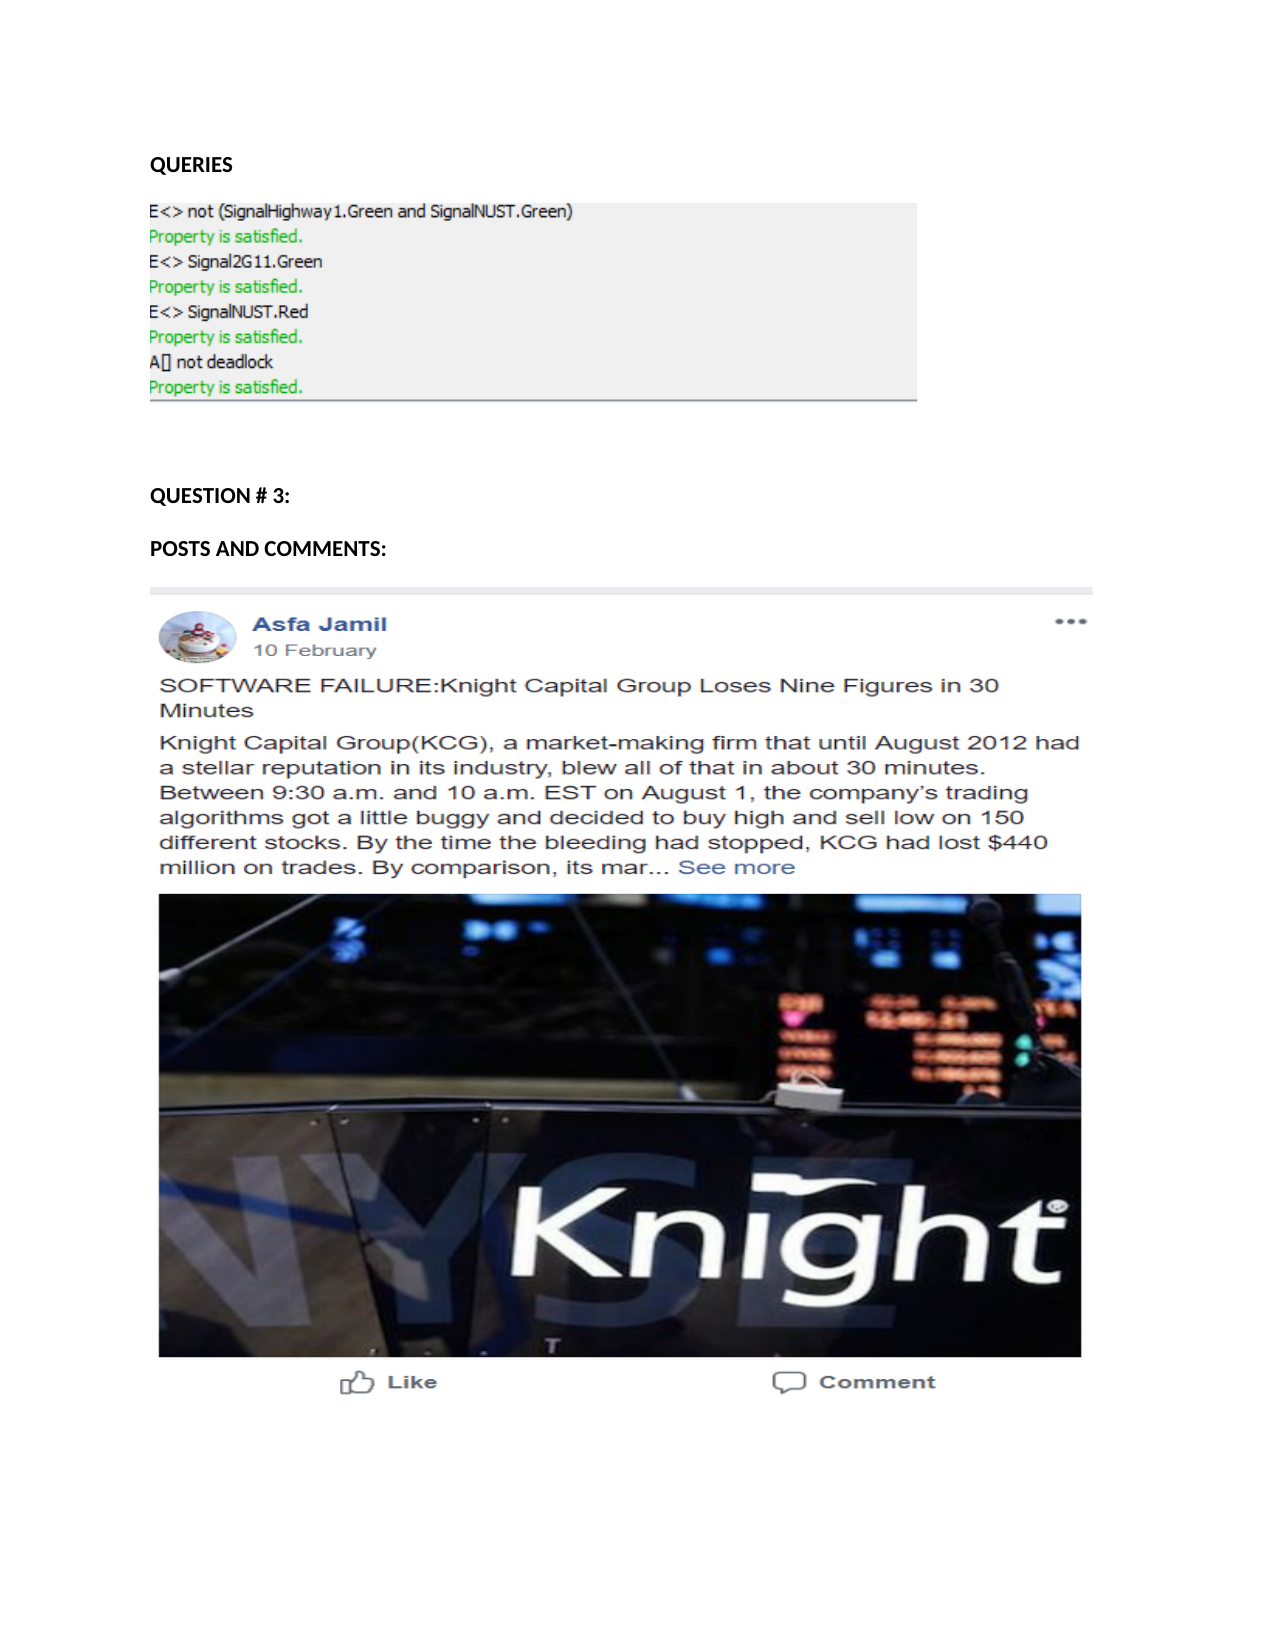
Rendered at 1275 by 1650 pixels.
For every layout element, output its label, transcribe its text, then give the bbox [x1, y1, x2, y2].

picture [150, 203, 918, 403]
text QUESTION # 3: [150, 481, 1125, 509]
text POSTS AND COMMENTS: [150, 534, 1125, 562]
picture [150, 587, 1093, 1405]
text QUERIES [150, 150, 1125, 178]
